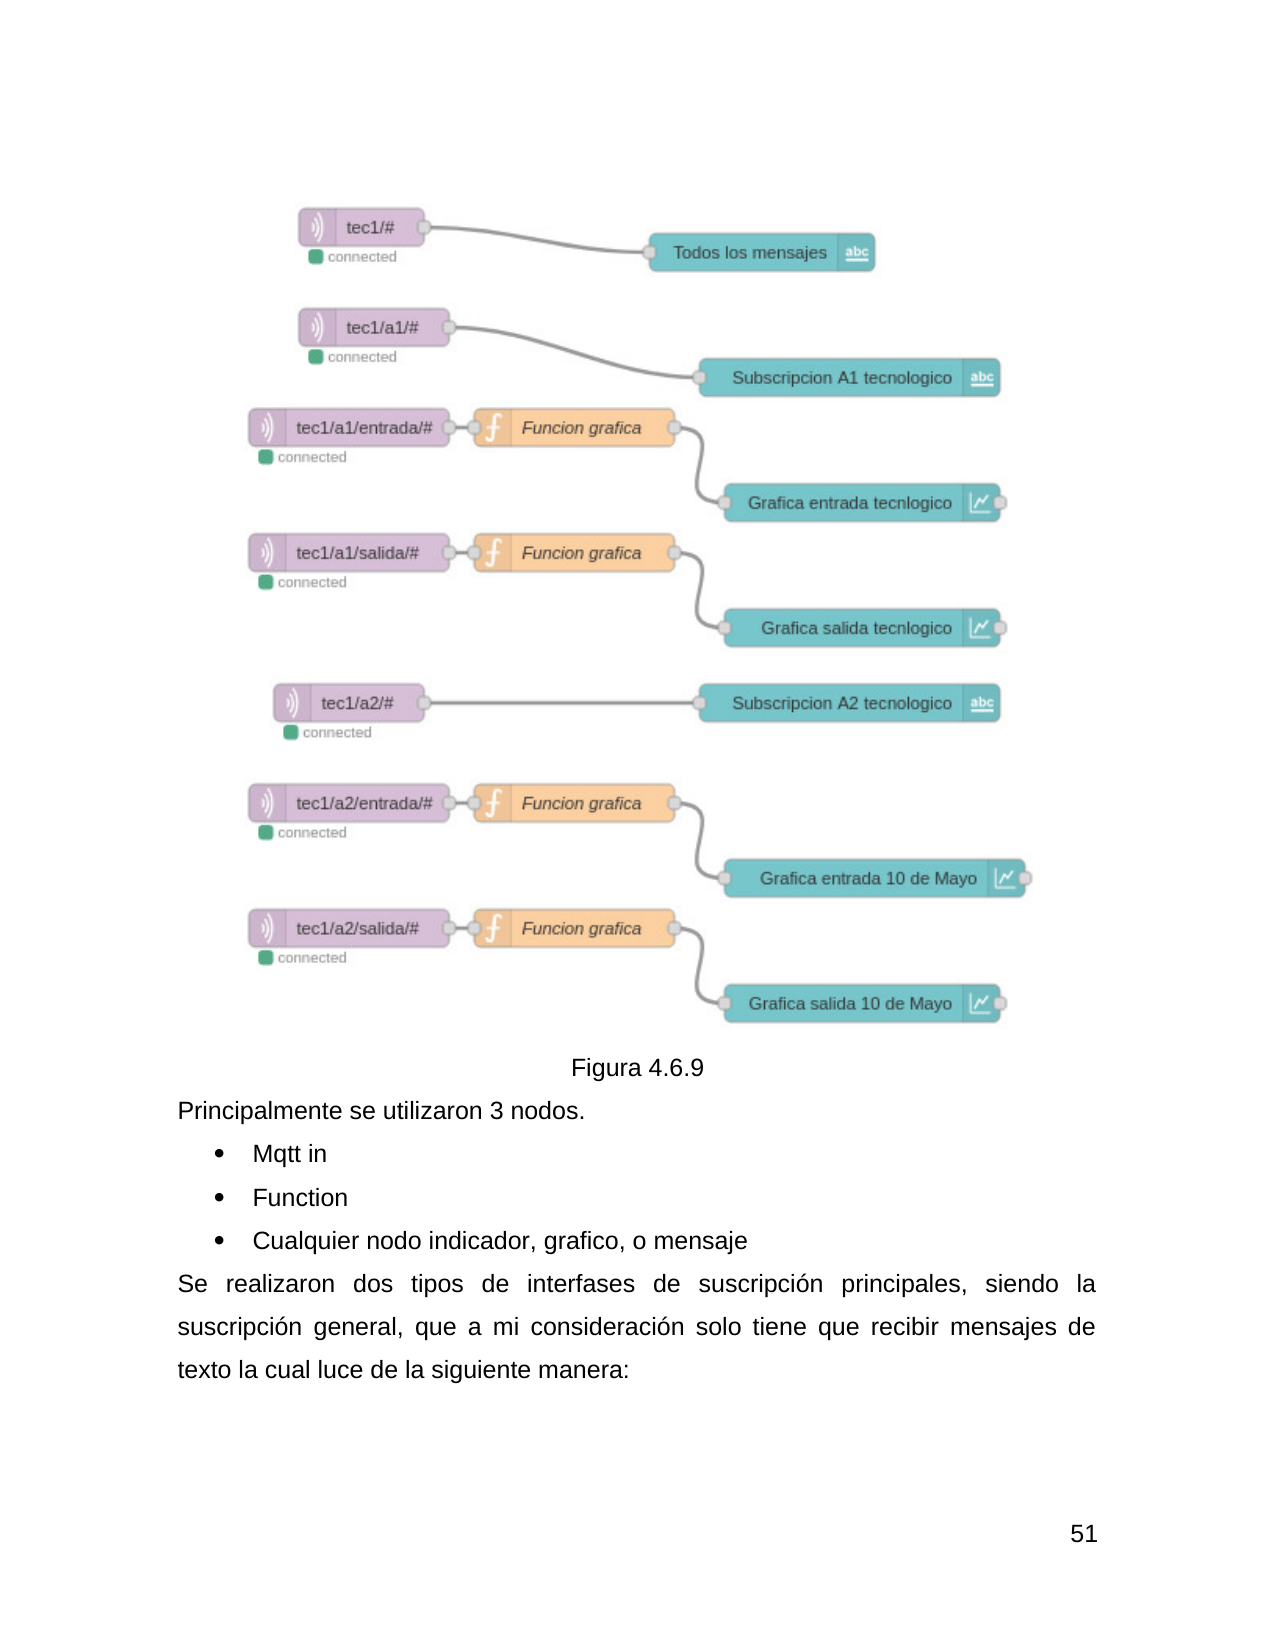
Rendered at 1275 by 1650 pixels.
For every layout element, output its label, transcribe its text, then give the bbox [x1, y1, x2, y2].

picture [232, 190, 1043, 1049]
text Figura 4.6.9 [177, 1053, 1098, 1082]
text Principalmente se utilizaron 3 nodos. [177, 1096, 1098, 1125]
list Mqtt in [215, 1139, 1098, 1168]
list Function [215, 1183, 1098, 1212]
text Se realizaron dos tipos de interfases de suscripción principales, siendo la suscripción general, que a mi consideración solo tiene que recibir mensajes de texto la cual luce de la siguiente manera: [177, 1269, 1098, 1384]
list Cualquier nodo indicador, grafico, o mensaje [215, 1226, 1098, 1255]
